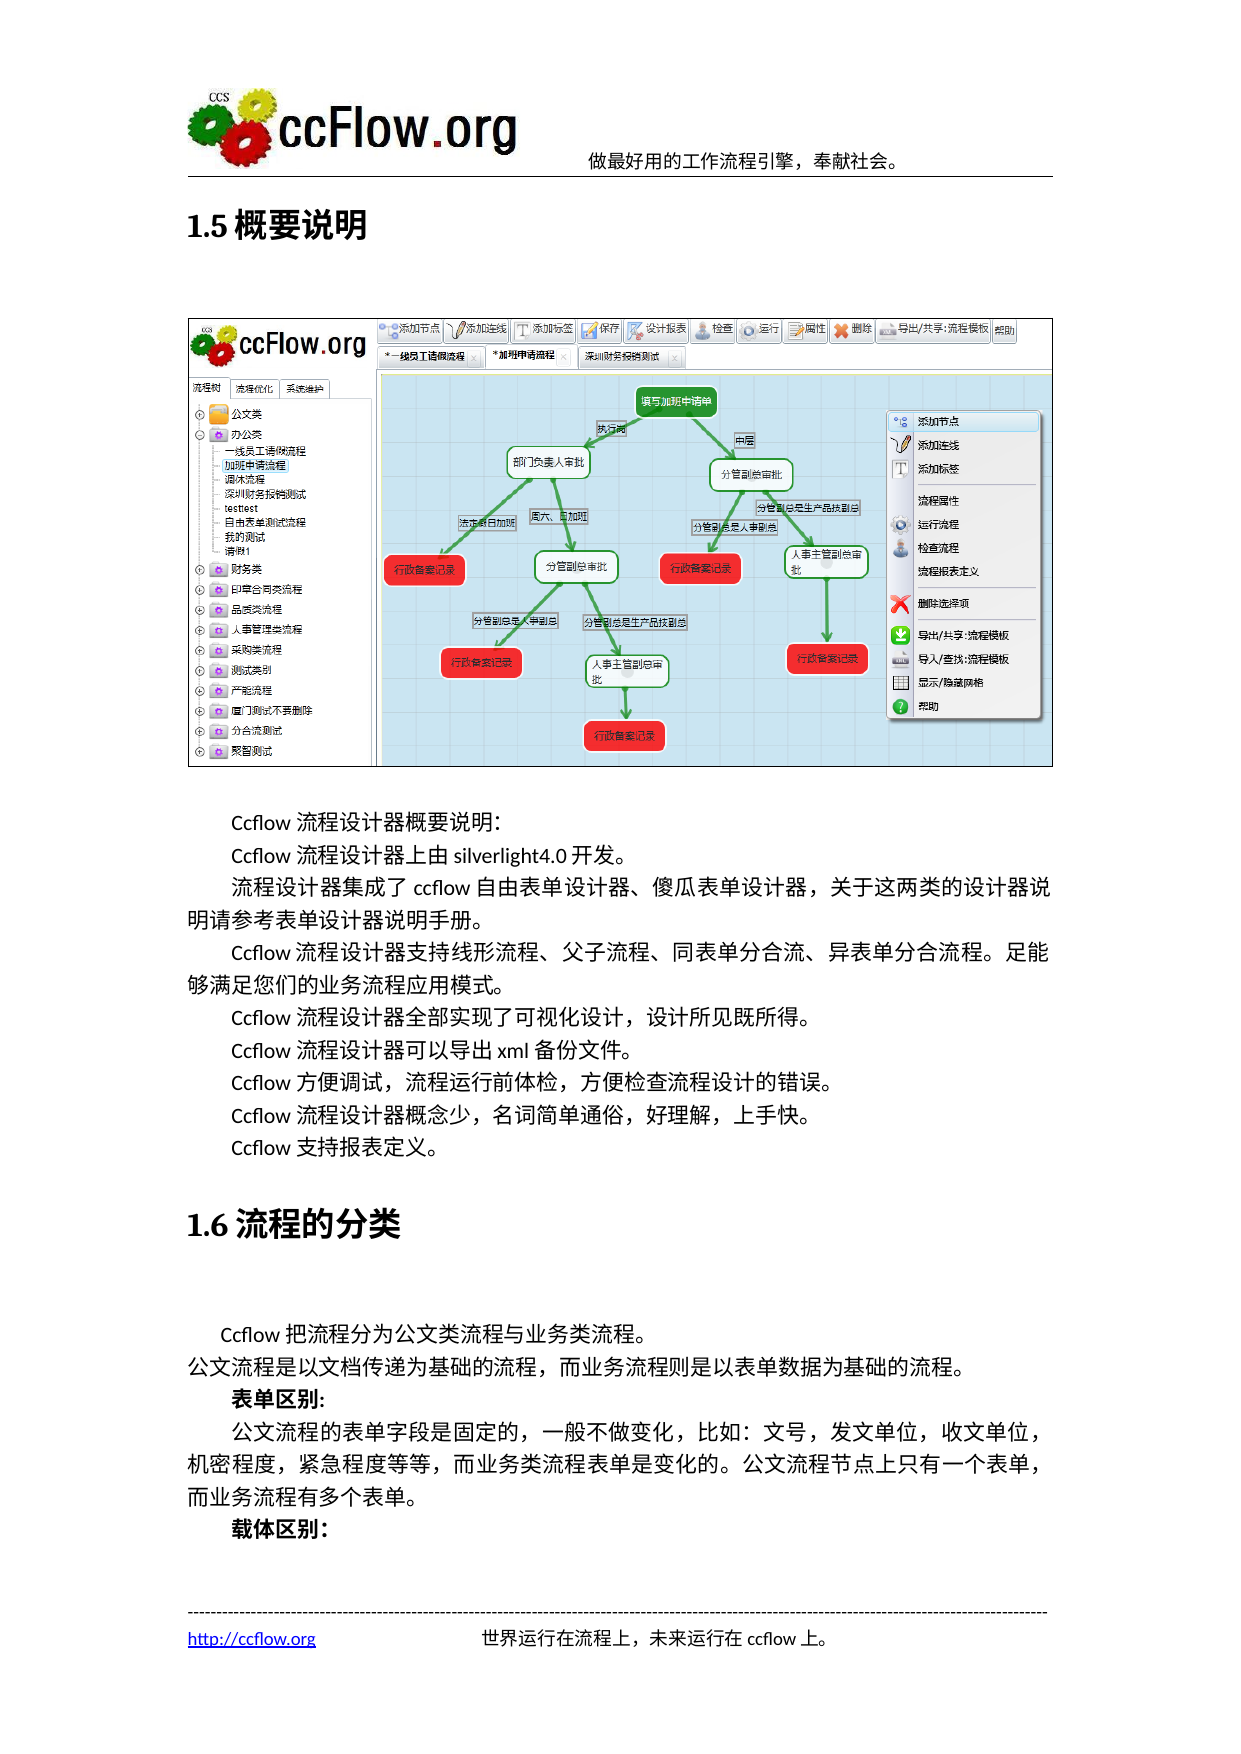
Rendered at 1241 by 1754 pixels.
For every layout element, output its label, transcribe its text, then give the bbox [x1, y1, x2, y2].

subtitle 1.5概要说明 [187, 190, 1053, 255]
text 载体区别： [187, 1512, 1053, 1544]
text Ccflow 流程设计器全部实现了可视化设计，设计所见既所得。 [187, 1000, 1053, 1032]
text Ccflow流程设计器支持线形流程、父子流程、同表单分合流、异表单分合流程。足能够满足您们的业务流程应用模式。 [187, 935, 1053, 1000]
text Ccflow 流程设计器概念少，名词简单通俗，好理解，上手快。 [187, 1097, 1053, 1130]
text 流程设计器集成了ccflow自由表单设计器、傻瓜表单设计器，关于这两类的设计器说明请参考表单设计器说明手册。 [187, 870, 1053, 935]
text Ccflow 方便调试，流程运行前体检，方便检查流程设计的错误。 [187, 1065, 1053, 1097]
subtitle 1.6流程的分类 [187, 1189, 1053, 1254]
picture [187, 88, 521, 169]
text 公文流程是以文档传递为基础的流程，而业务流程则是以表单数据为基础的流程。 [187, 1349, 1053, 1382]
text Ccflow 把流程分为公文类流程与业务类流程。 [187, 1317, 1053, 1349]
text 表单区别: [187, 1382, 1053, 1414]
text Ccflow 流程设计器可以导出xml 备份文件。 [187, 1032, 1053, 1065]
text Ccflow 支持报表定义。 [187, 1130, 1053, 1162]
text 公文流程的表单字段是固定的，一般不做变化，比如：文号，发文单位，收文单位，机密程度，紧急程度等等，而业务类流程表单是变化的。公文流程节点上只有一个表单，而业务流程有多个表单。 [187, 1414, 1053, 1512]
picture [189, 319, 1052, 766]
text Ccflow 流程设计器上由silverlight4.0开发。 [187, 837, 1053, 870]
list Ccflow 流程设计器概要说明： [187, 805, 1053, 837]
